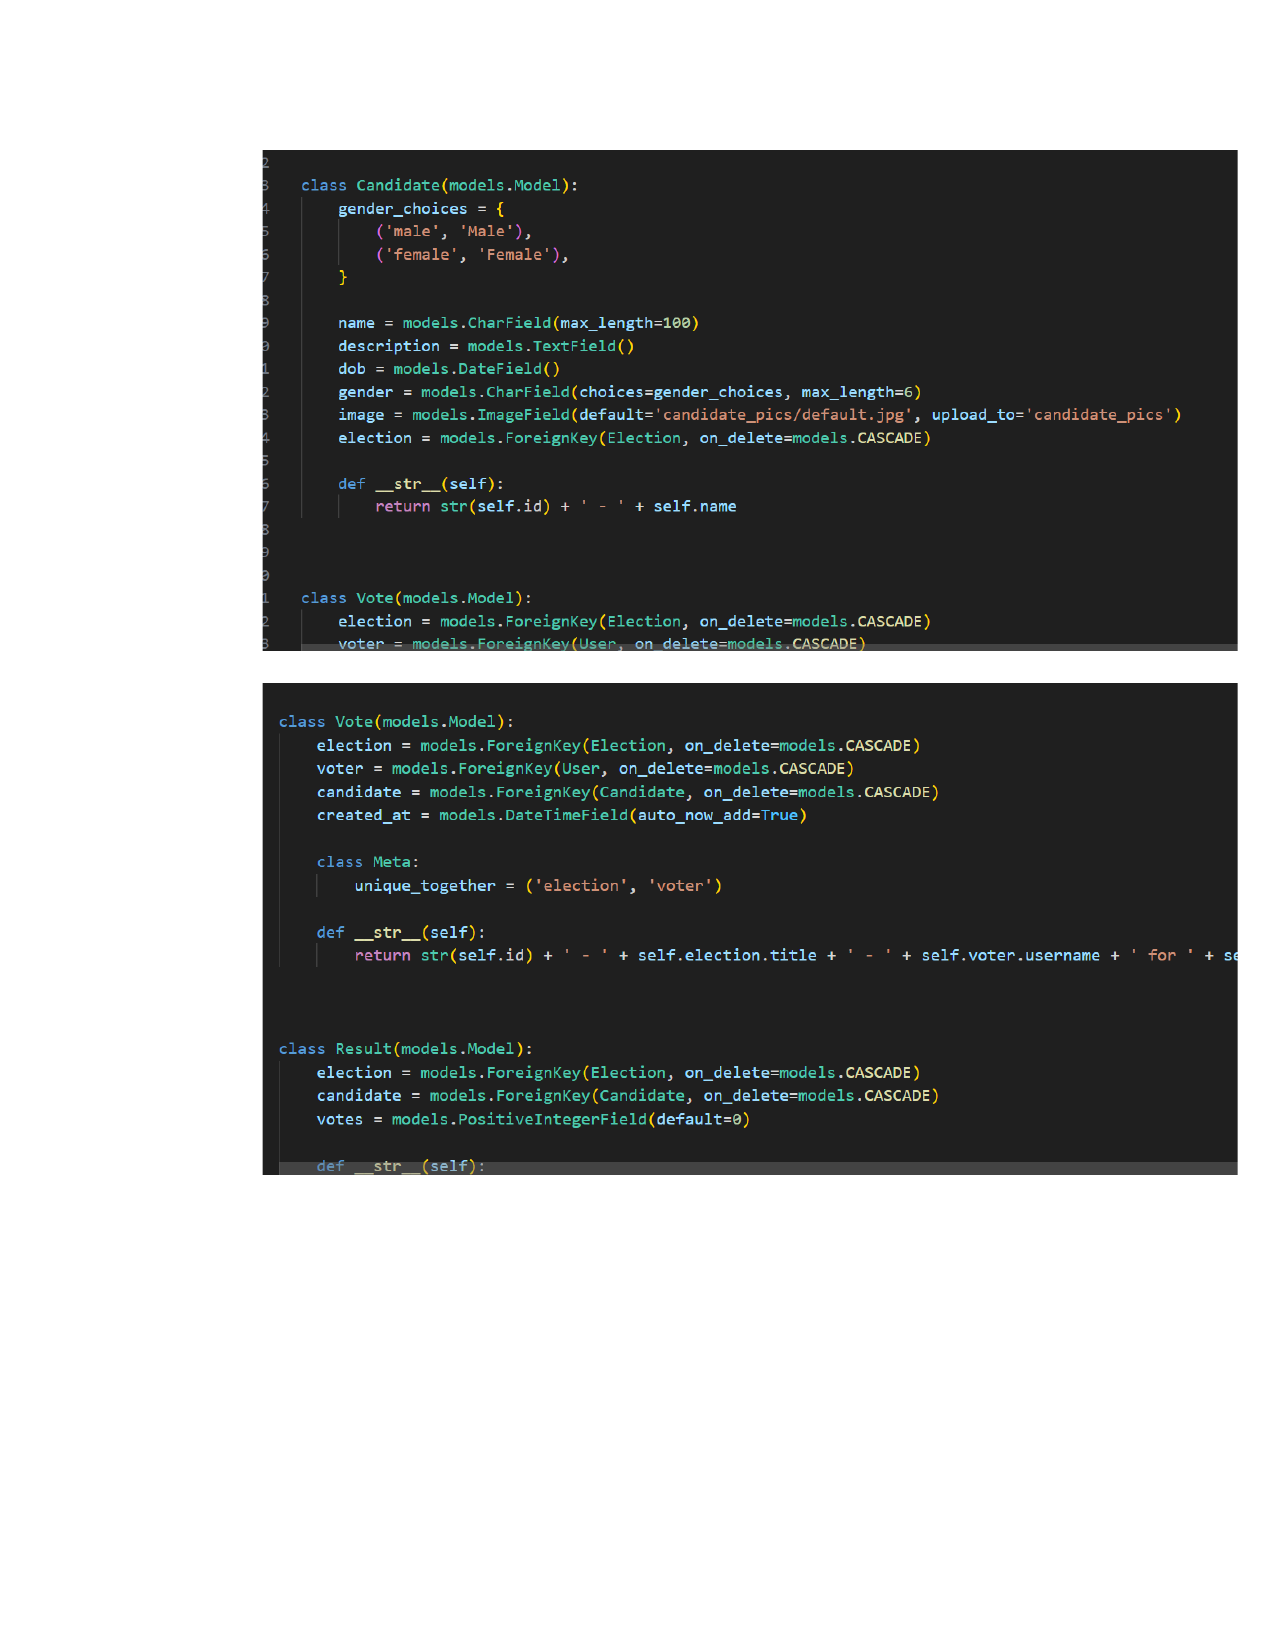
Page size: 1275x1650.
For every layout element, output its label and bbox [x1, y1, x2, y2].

picture [262, 683, 1238, 1175]
picture [262, 150, 1238, 651]
